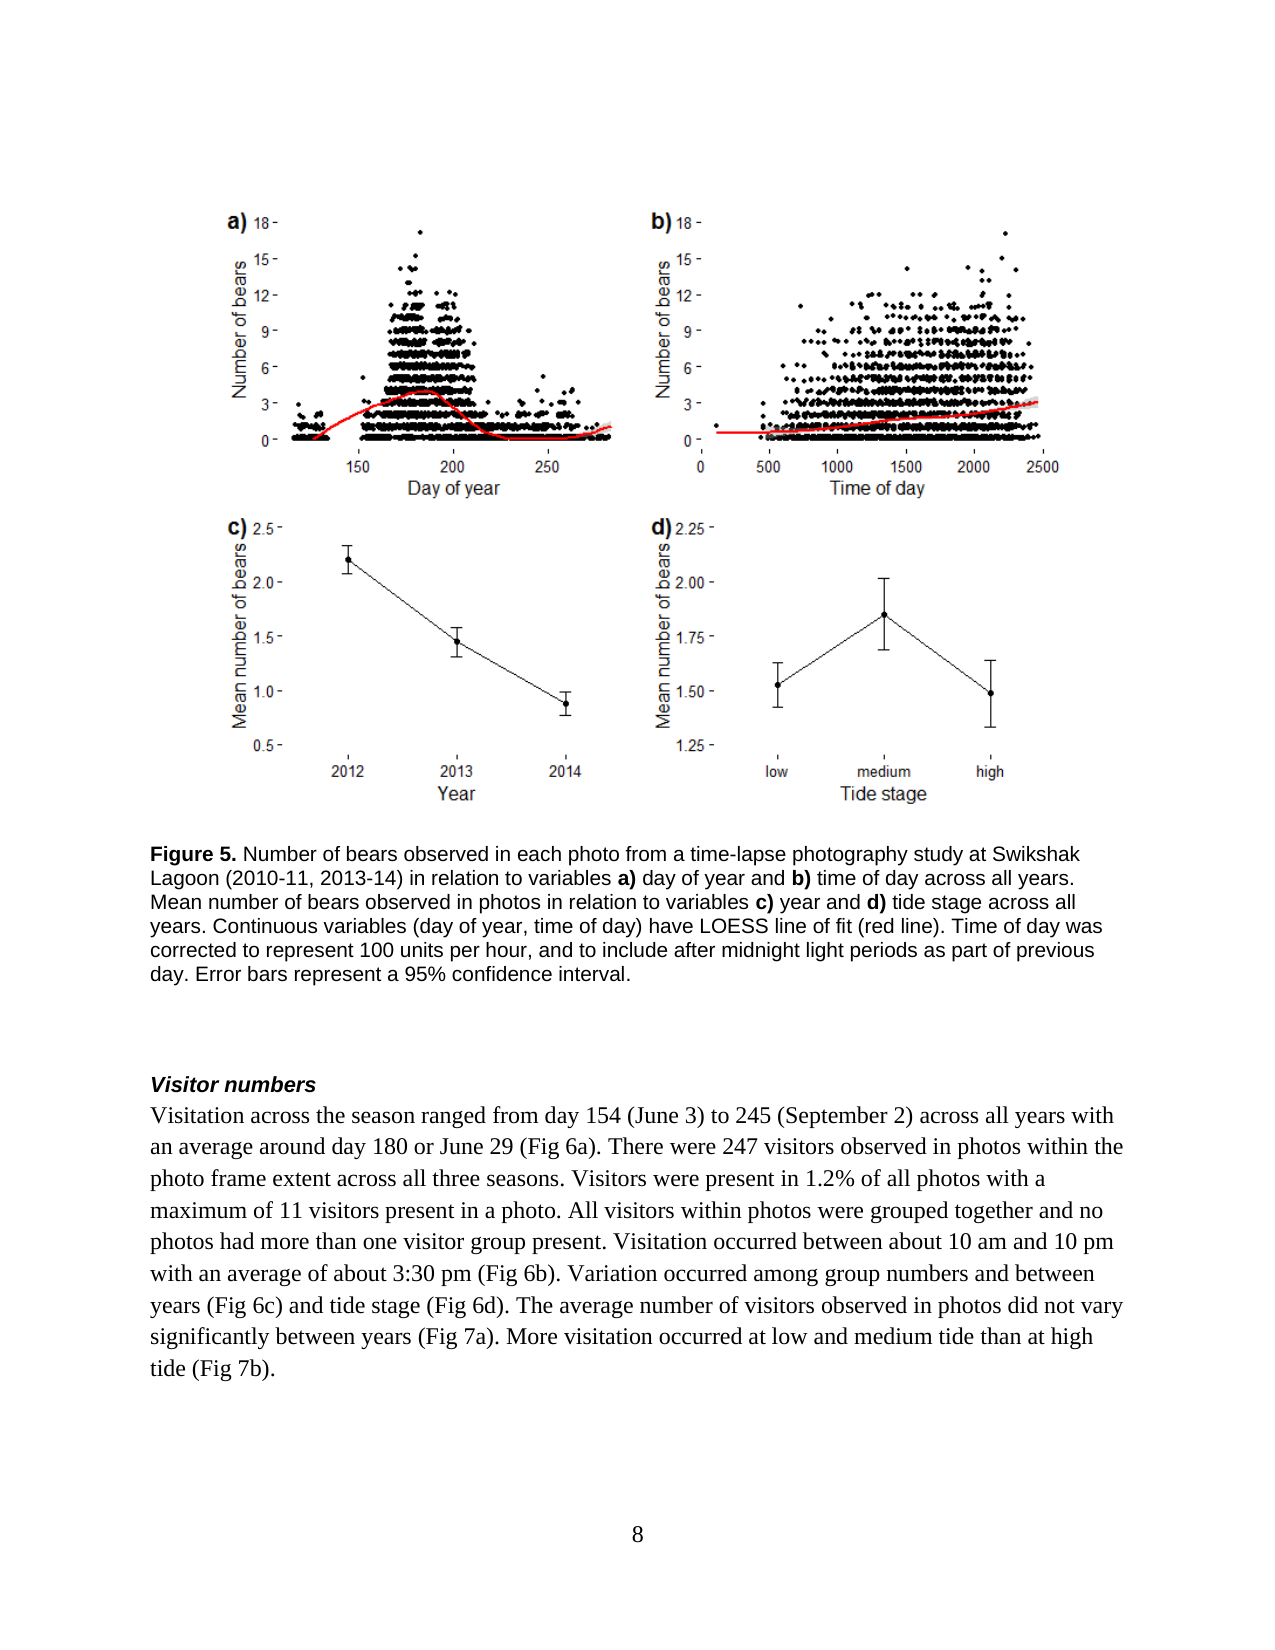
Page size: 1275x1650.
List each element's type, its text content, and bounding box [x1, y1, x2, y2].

text Visitation across the season ranged from day 154 (June 3) to 245 (September 2) across all years with an average around day 180 or June 29 (Fig 6a). There were 247 visitors observed in photos within the photo frame extent across all three seasons. Visitors were present in 1.2% of all photos with a maximum of 11 visitors present in a photo. All visitors within photos were grouped together and no photos had more than one visitor group present. Visitation occurred between about 10 am and 10 pm with an average of about 3:30 pm (Fig 6b). Variation occurred among group numbers and between years (Fig 6c) and tide stage (Fig 6d). The average number of visitors observed in photos did not vary significantly between years (Fig 7a). More visitation occurred at low and medium tide than at high tide (Fig 7b). [150, 1101, 1125, 1382]
subtitle Visitor numbers [150, 1072, 1125, 1097]
text Figure 5. Number of bears observed in each photo from a time-lapse photography study at Swikshak Lagoon (2010-11, 2013-14) in relation to variables a) day of year and b) time of day across all years. Mean number of bears observed in photos in relation to variables c) year and d) tide stage across all years. Continuous variables (day of year, time of day) have LOESS line of fit (red line). Time of day was corrected to represent 100 units per hour, and to include after midnight light periods as part of previous day. Error bars represent a 95% confidence interval. [150, 842, 1125, 986]
picture [212, 202, 1063, 818]
